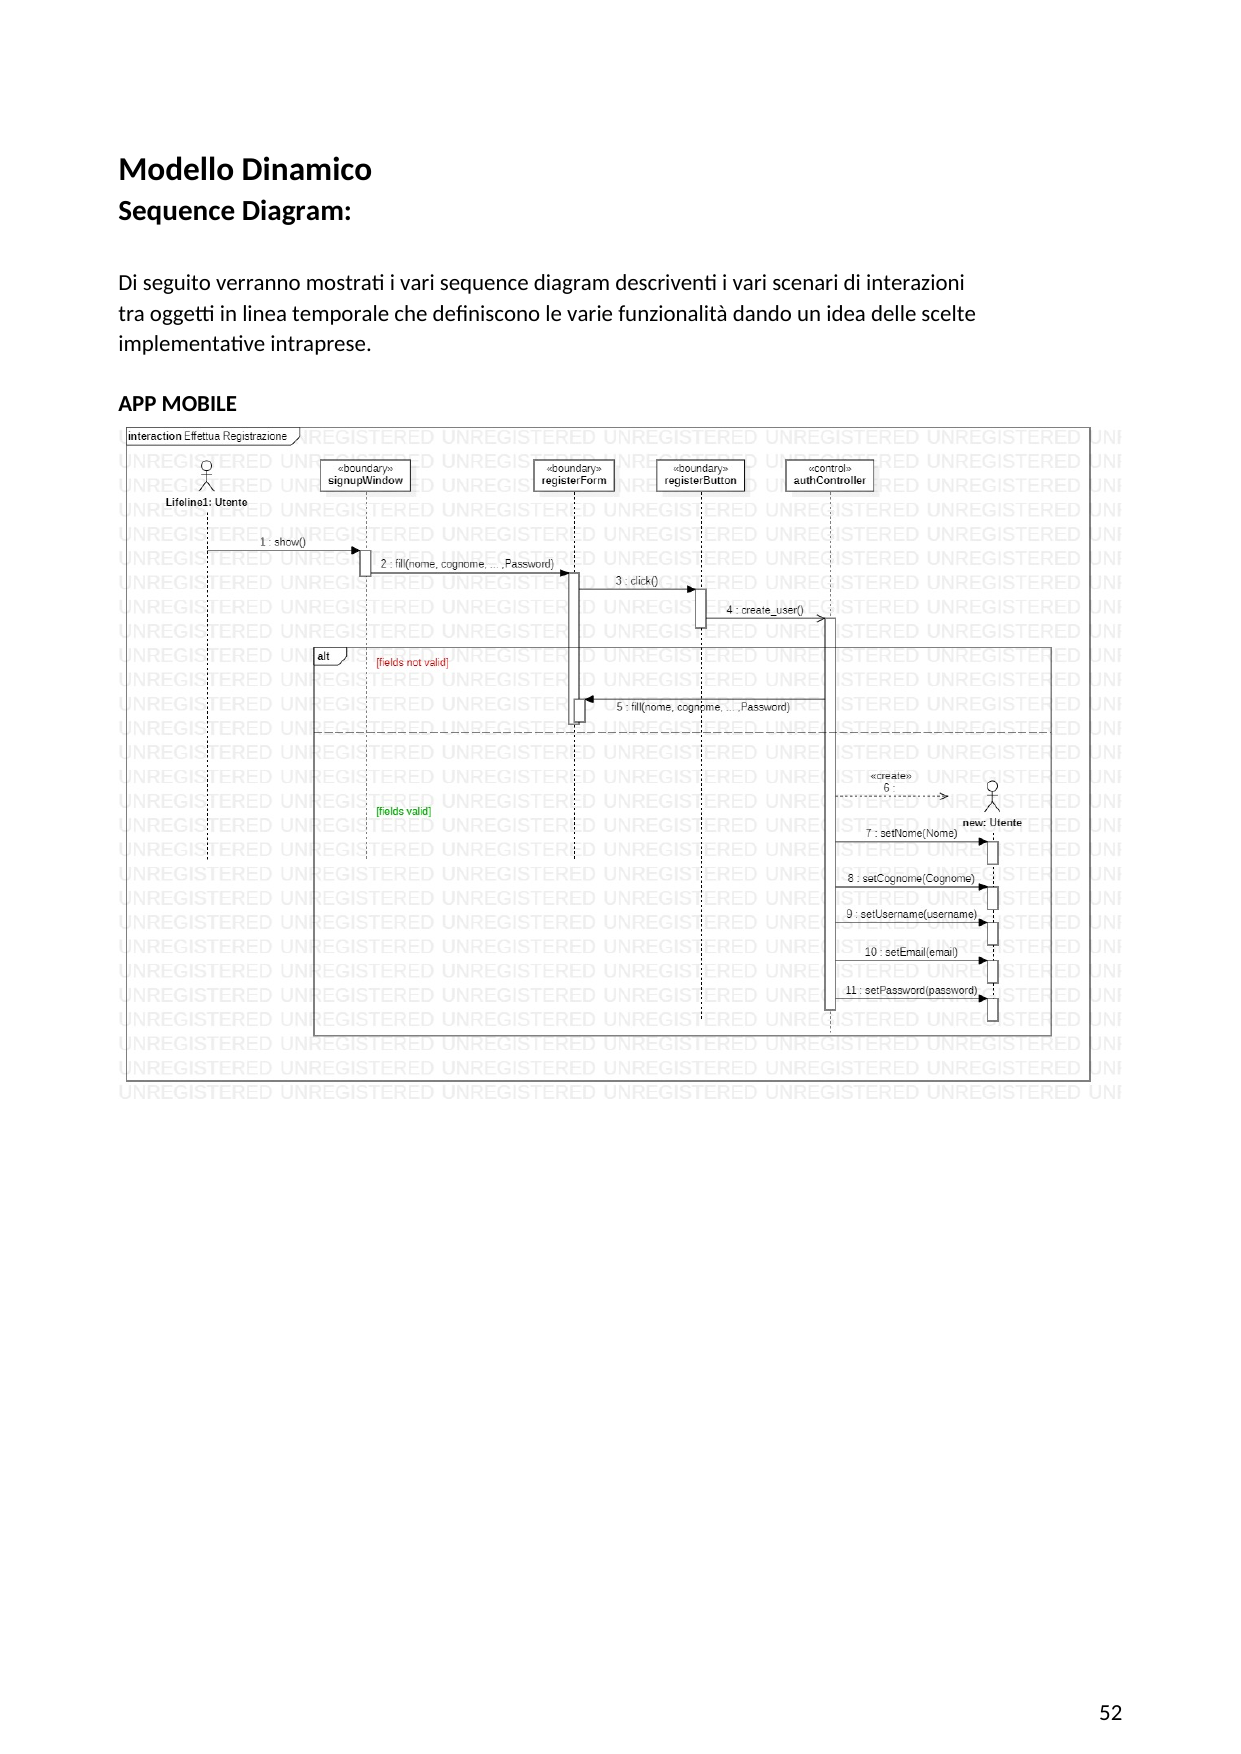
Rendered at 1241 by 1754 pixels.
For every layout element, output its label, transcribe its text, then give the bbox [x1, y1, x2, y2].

text Modello Dinamico [118, 148, 1122, 188]
text tra oggetti in linea temporale che definiscono le varie funzionalità dando un idea delle scelte [118, 299, 1122, 327]
text Di seguito verranno mostrati i vari sequence diagram descriventi i vari scenari di interazioni [118, 268, 1122, 296]
text APP MOBILE [118, 389, 1122, 417]
picture [118, 419, 1122, 1113]
text Sequence Diagram: [118, 192, 1122, 227]
text implementative intraprese. [118, 329, 1122, 357]
